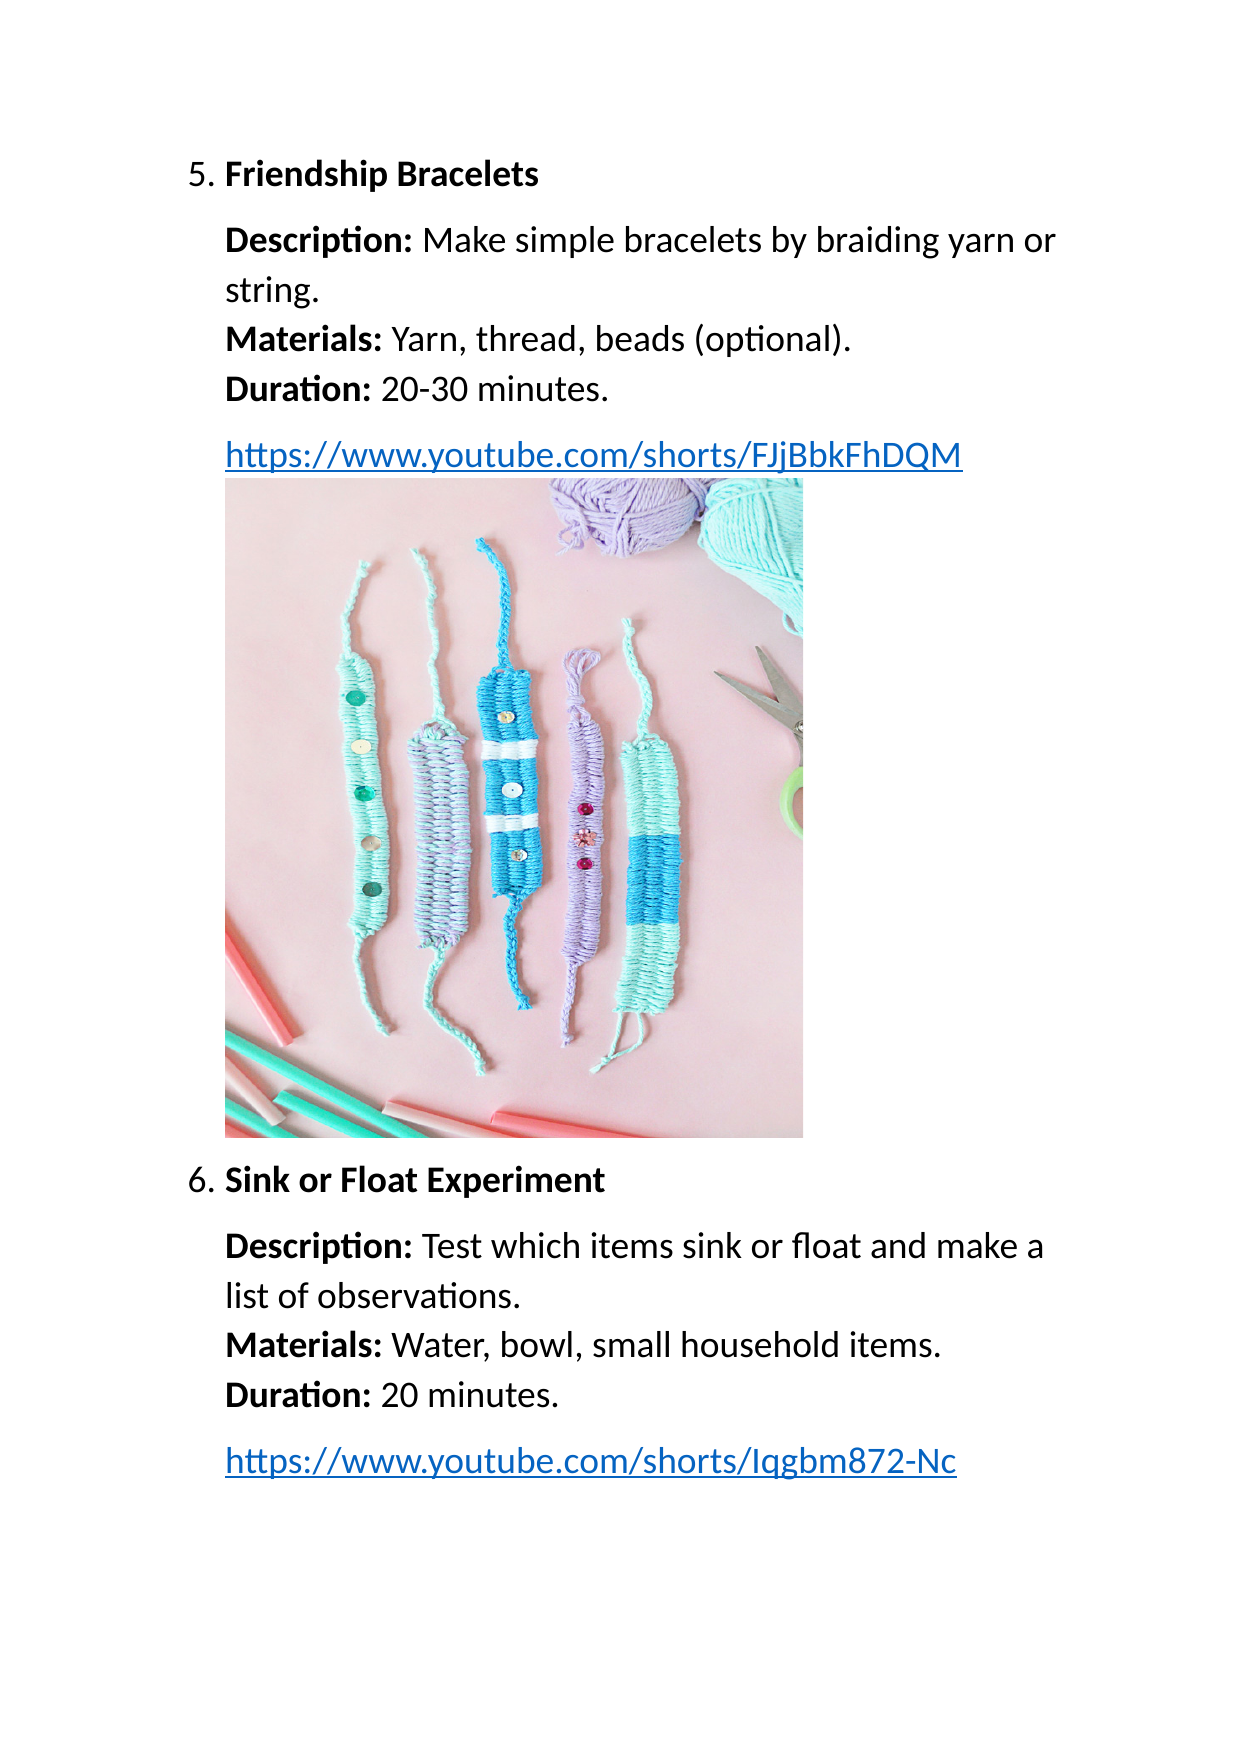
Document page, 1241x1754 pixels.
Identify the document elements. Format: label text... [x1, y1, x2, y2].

text Description: Make simple bracelets by braiding yarn or string. Materials: Yarn, thread, beads (optional). Duration: 20-30 minutes. [225, 216, 1090, 410]
text Description: Test which items sink or float and make a list of observations. Materials: Water, bowl, small household items. Duration: 20 minutes. [225, 1222, 1090, 1417]
picture [225, 478, 804, 1138]
list Sink or Float Experiment [187, 1156, 1090, 1202]
list Friendship Bracelets [187, 150, 1090, 196]
text https://www.youtube.com/shorts/Iqgbm872-Nc [225, 1437, 1090, 1483]
